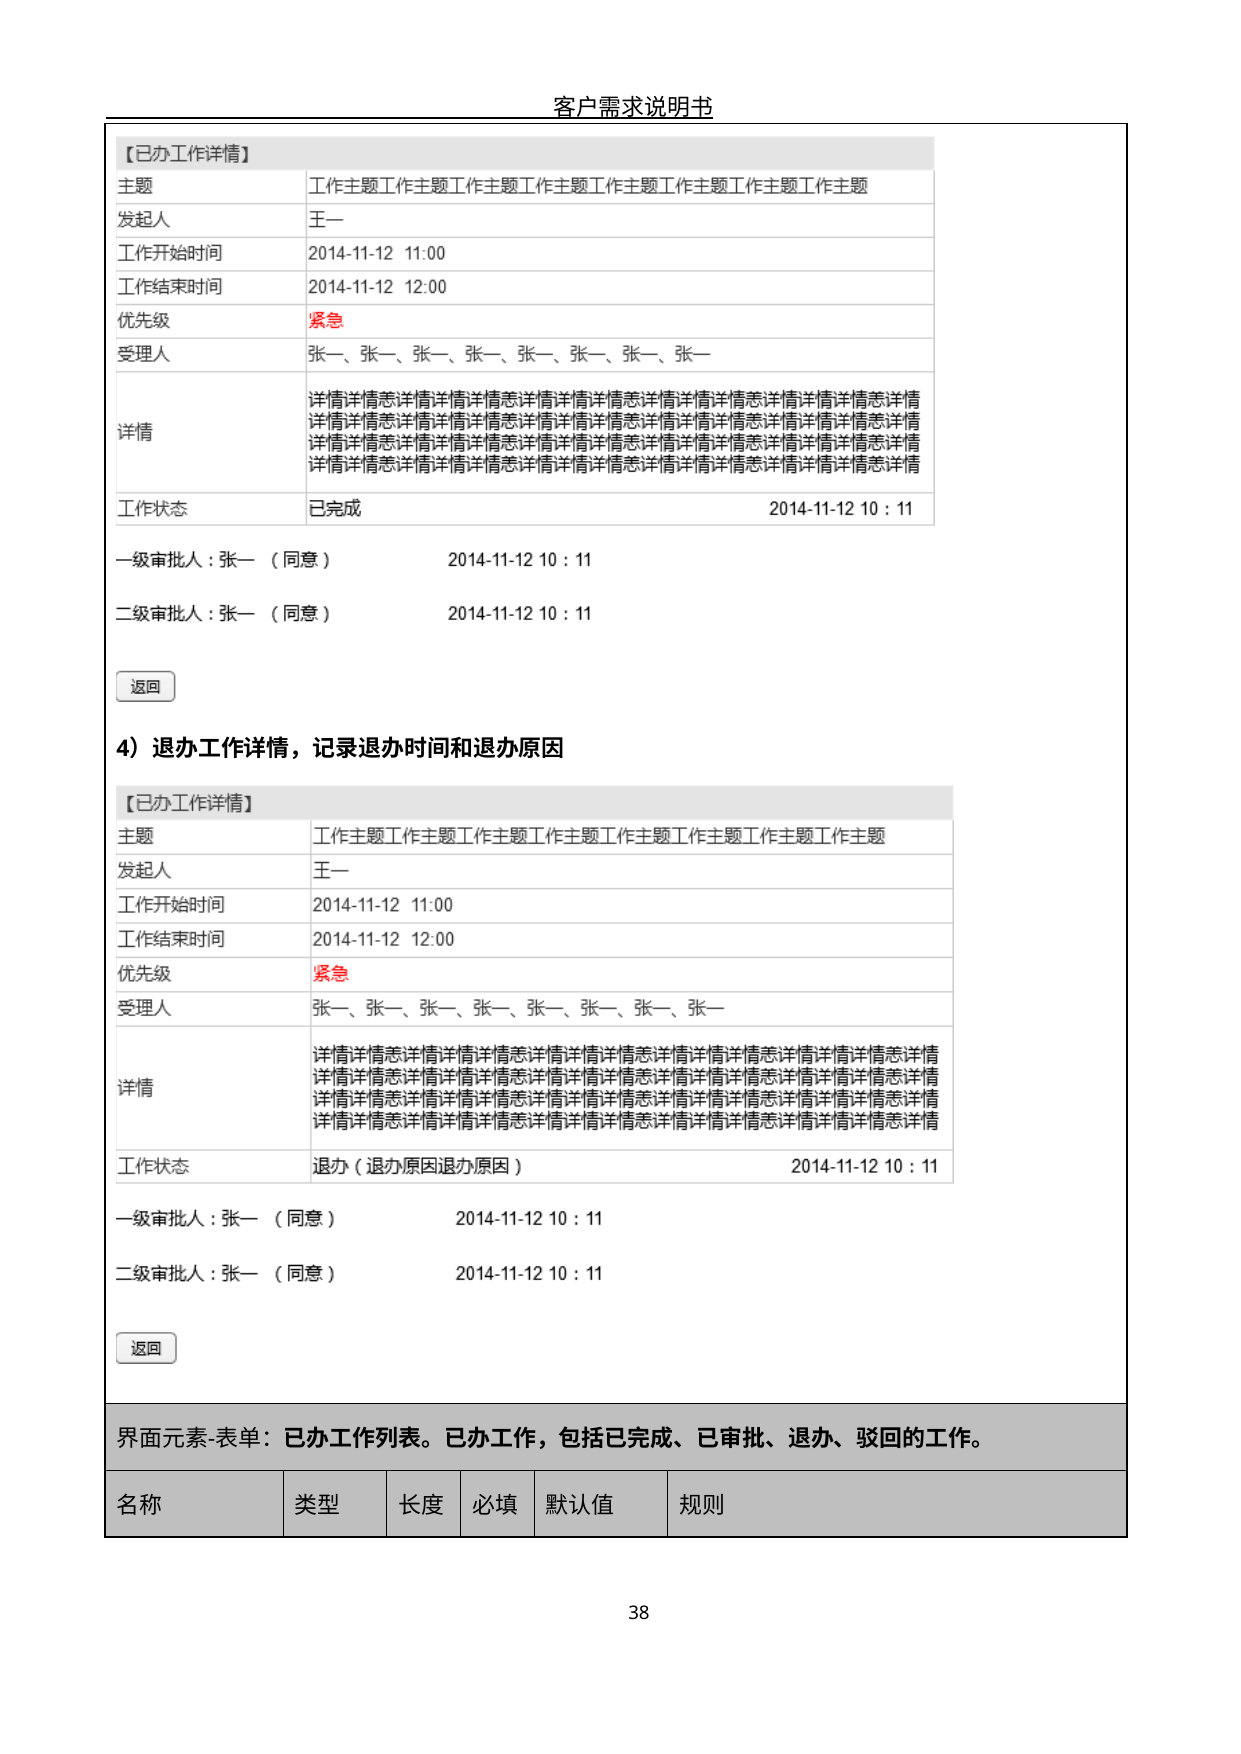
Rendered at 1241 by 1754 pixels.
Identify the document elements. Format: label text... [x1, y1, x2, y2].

table_cell 默认值 [535, 1471, 667, 1536]
table_cell 规则 [668, 1471, 1126, 1536]
table_cell 界面元素-表单：已办工作列表。已办工作，包括已完成、已审批、退办、驳回的工作。 [106, 1404, 1126, 1470]
table_cell 长度 [387, 1471, 460, 1536]
picture [116, 785, 954, 1364]
picture [116, 136, 935, 702]
table_cell 名称 [106, 1471, 283, 1536]
table_cell 类型 [284, 1471, 386, 1536]
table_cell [106, 124, 1126, 1403]
table_cell 必填 [461, 1471, 534, 1536]
